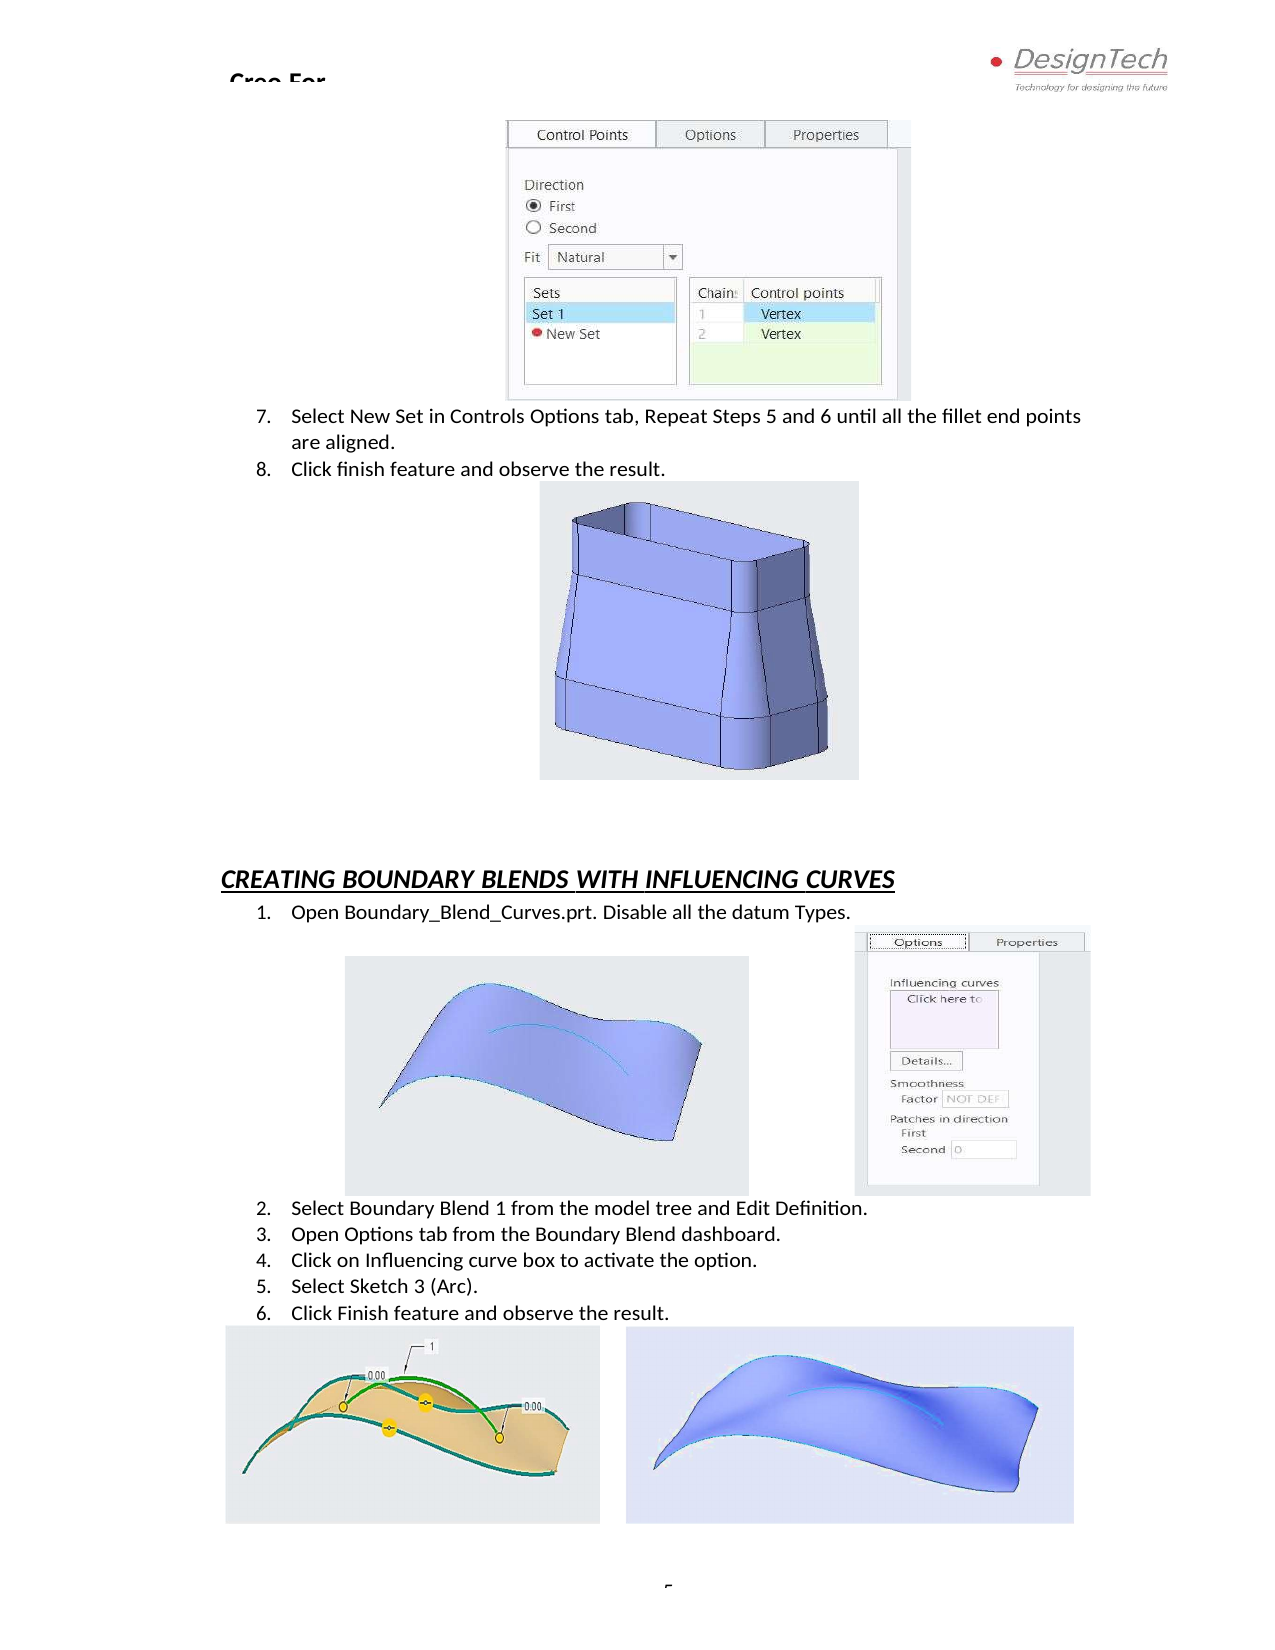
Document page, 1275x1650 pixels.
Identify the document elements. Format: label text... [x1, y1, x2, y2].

picture [990, 47, 1168, 92]
subtitle CREATING BOUNDARY BLENDS WITH INFLUENCING CURVES [221, 863, 1231, 896]
list Select New Set in Controls Options tab, Repeat Steps 5 and 6 until all the fillet end points are aligned. [256, 403, 1102, 455]
list Click Finish feature and observe the result. [256, 1300, 1231, 1325]
picture [625, 1326, 1074, 1524]
list Click finish feature and observe the result. [256, 456, 1231, 481]
picture [225, 1325, 600, 1524]
picture [344, 956, 749, 1196]
picture [505, 120, 912, 401]
list Open Options tab from the Boundary Blend dashboard. [256, 1221, 1231, 1247]
list Select Boundary Blend 1 from the model tree and Edit Definition. [256, 1195, 1231, 1221]
list Click on Influencing curve box to activate the option. [256, 1247, 1231, 1273]
picture [854, 925, 1091, 1196]
picture [539, 481, 859, 780]
list Select Sketch 3 (Arc). [256, 1274, 1231, 1299]
list Open Boundary_Blend_Curves.prt. Disable all the datum Types. [256, 899, 1231, 925]
